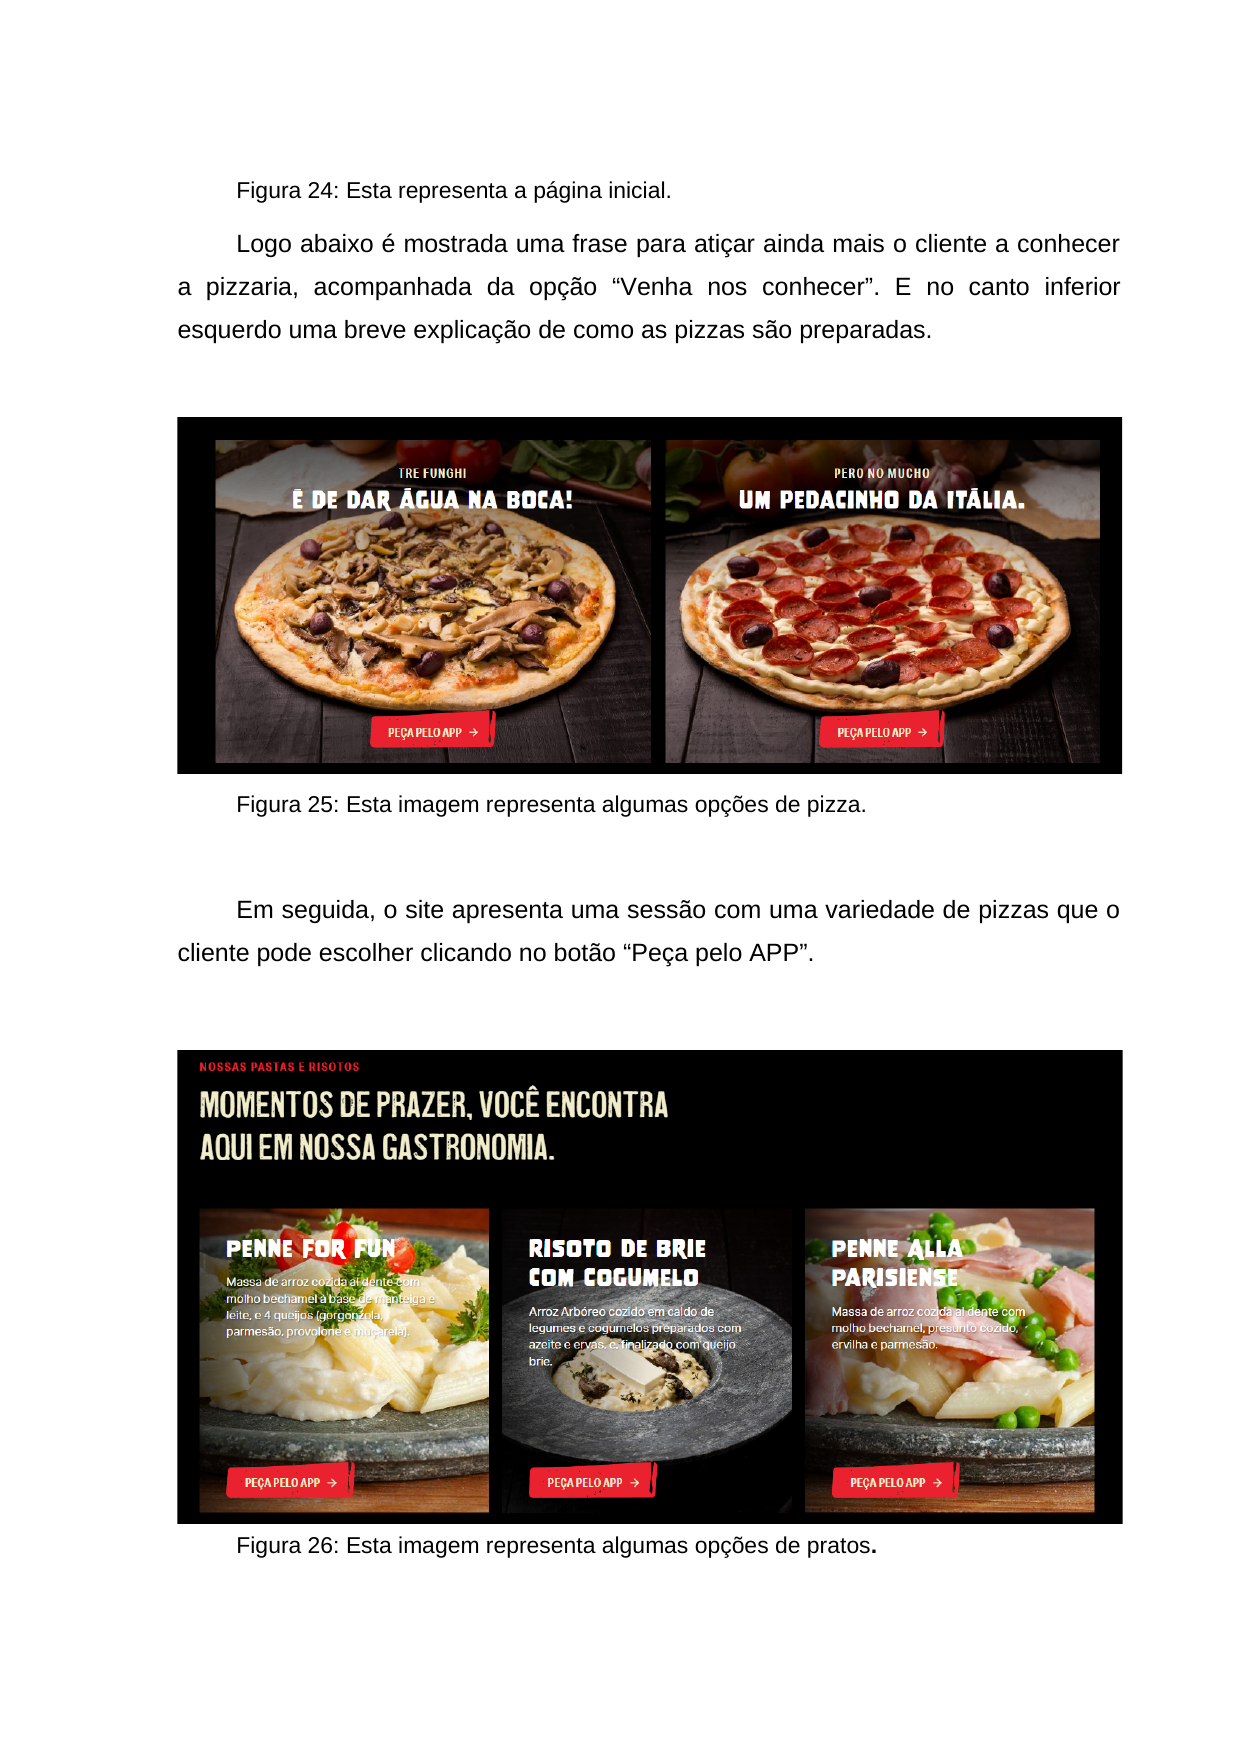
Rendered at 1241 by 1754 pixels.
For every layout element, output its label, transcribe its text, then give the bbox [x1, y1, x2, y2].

picture [177, 417, 1123, 774]
text Figura 25: Esta imagem representa algumas opções de pizza. [177, 791, 1122, 817]
text Em seguida, o site apresenta uma sessão com uma variedade de pizzas que o cliente pode escolher clicando no botão “Peça pelo APP”. [177, 895, 1122, 967]
text Figura 24: Esta representa a página inicial. [177, 177, 1122, 203]
text Figura 26: Esta imagem representa algumas opções de pratos. [177, 1532, 1122, 1558]
picture [177, 1050, 1123, 1524]
text Logo abaixo é mostrada uma frase para atiçar ainda mais o cliente a conhecer a pizzaria, acompanhada da opção “Venha nos conhecer”. E no canto inferior esquerdo uma breve explicação de como as pizzas são preparadas. [177, 229, 1122, 344]
